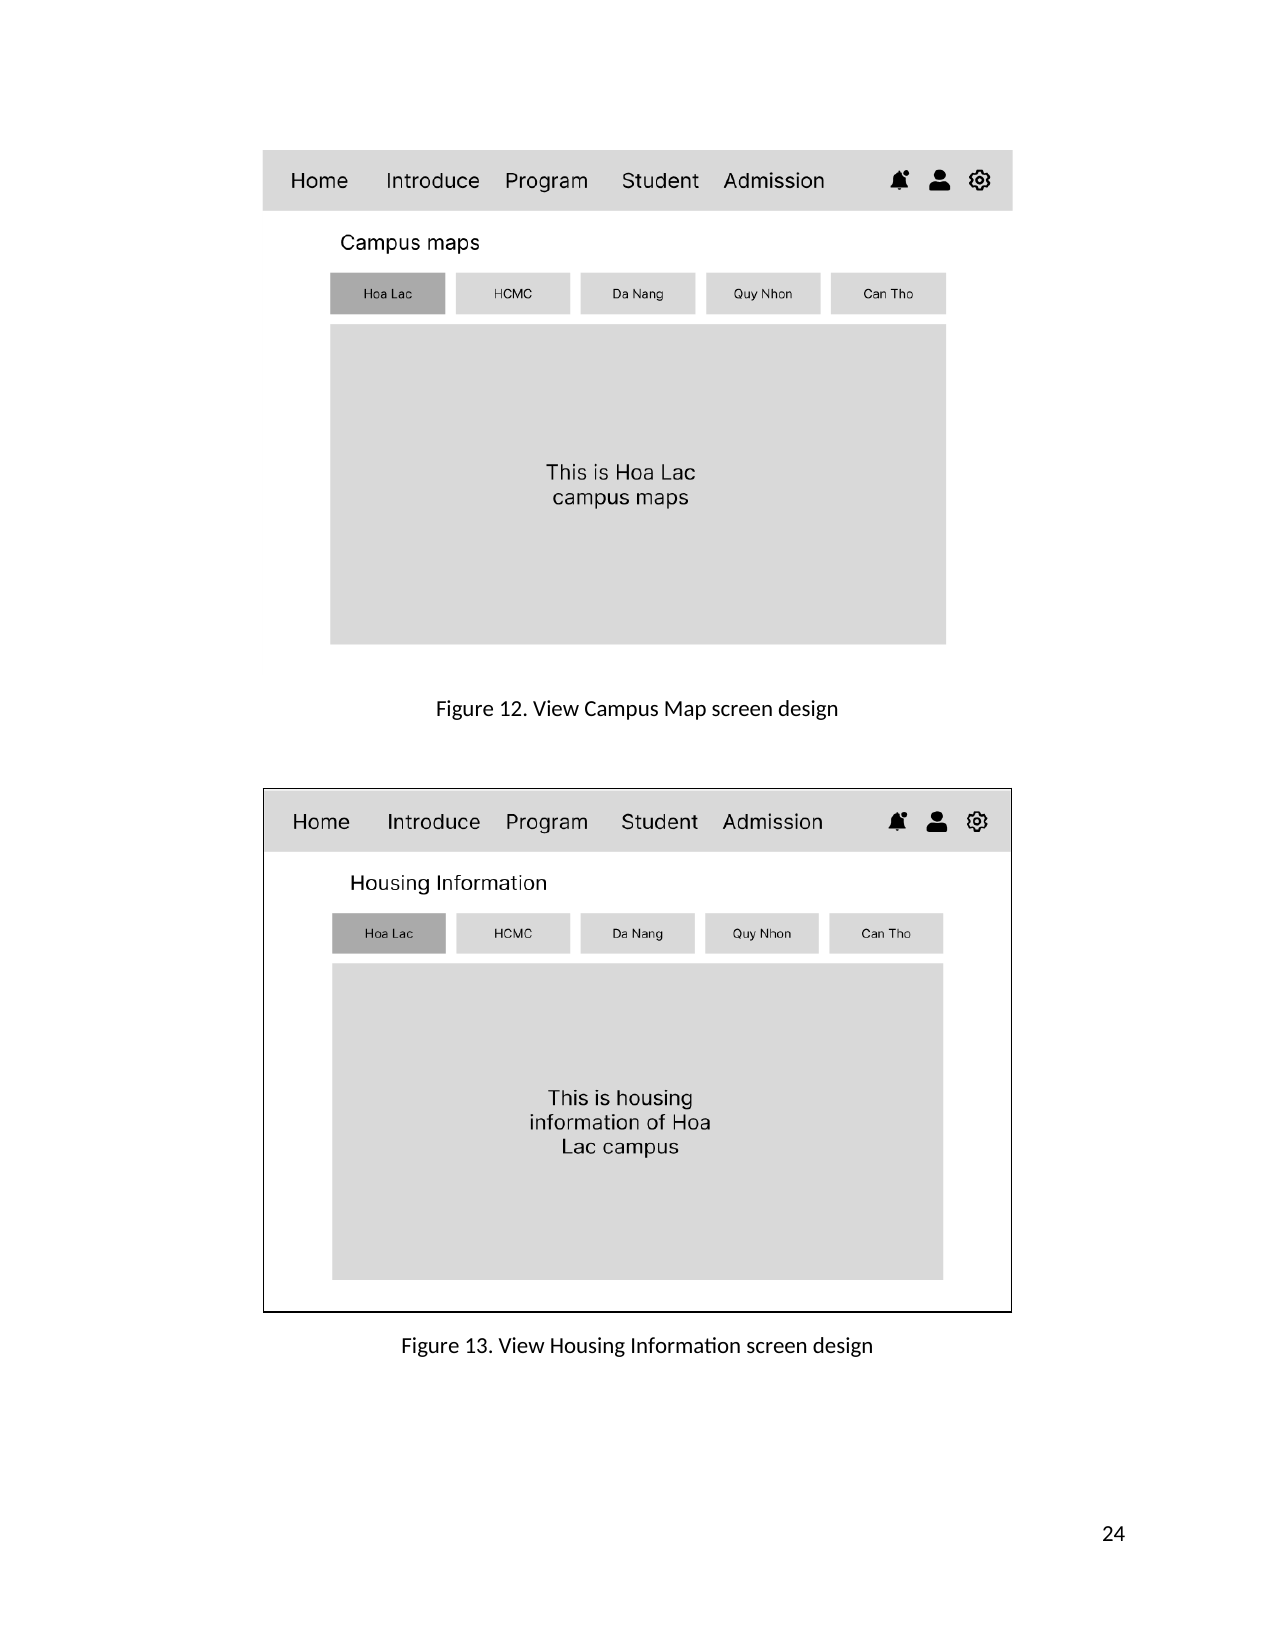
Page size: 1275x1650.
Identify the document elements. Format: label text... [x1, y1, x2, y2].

text Figure 12. View Campus Map screen design [150, 694, 1125, 722]
picture [264, 789, 1011, 1311]
picture [262, 150, 1013, 675]
text Figure 13. View Housing Information screen design [150, 1331, 1125, 1359]
